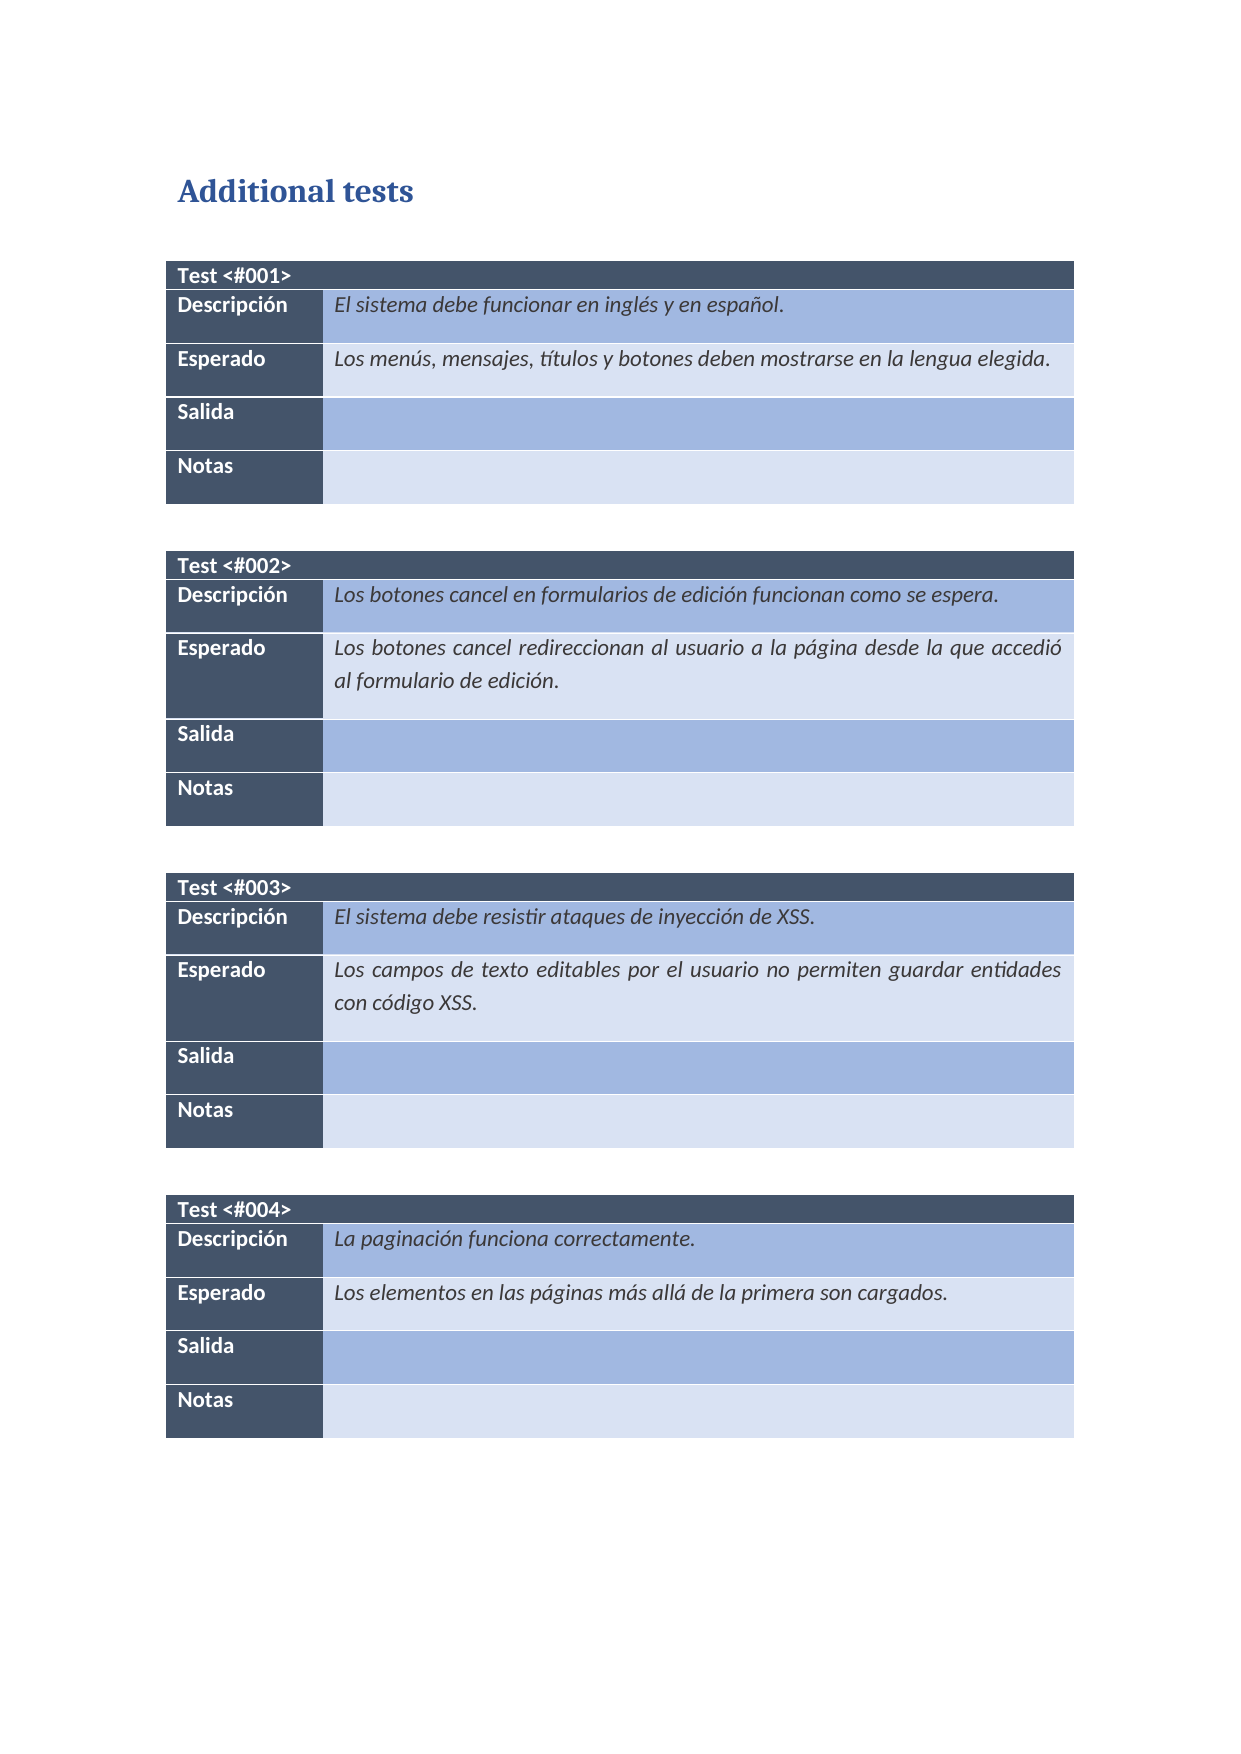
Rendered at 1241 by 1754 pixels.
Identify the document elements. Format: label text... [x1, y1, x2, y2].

table_cell [323, 720, 1074, 772]
table_cell Esperado [166, 1278, 323, 1330]
table_cell Descripción [166, 902, 323, 954]
table_cell Notas [166, 773, 323, 826]
table_header Test <#001> [166, 261, 1074, 289]
table_cell [323, 773, 1074, 826]
table_header Test <#002> [166, 551, 1074, 579]
table_cell [323, 1385, 1074, 1438]
table_cell [323, 451, 1074, 504]
table_cell Los botones cancel en formularios de edición funcionan como se espera. [323, 580, 1074, 632]
table_cell Descripción [166, 580, 323, 632]
table_header Test <#004> [166, 1195, 1074, 1223]
table_cell Descripción [166, 1224, 323, 1277]
table_cell Descripción [166, 290, 323, 343]
table_cell [323, 1042, 1074, 1094]
table_cell Salida [166, 1042, 323, 1094]
table_cell Salida [166, 1331, 323, 1384]
table_cell Los botones cancel redireccionan al usuario a la página desde la que accedió al formulario de edición. [323, 634, 1074, 718]
table_cell Esperado [166, 344, 323, 396]
table_cell El sistema debe resistir ataques de inyección de XSS. [323, 902, 1074, 954]
table_cell Los menús, mensajes, títulos y botones deben mostrarse en la lengua elegida. [323, 344, 1074, 396]
table_cell Notas [166, 1385, 323, 1438]
table_cell Salida [166, 720, 323, 772]
table_cell [323, 1331, 1074, 1384]
table_cell Los campos de texto editables por el usuario no permiten guardar entidades con código XSS. [323, 956, 1074, 1041]
table_cell [323, 398, 1074, 450]
table_cell Esperado [166, 956, 323, 1041]
table_cell El sistema debe funcionar en inglés y en español. [323, 290, 1074, 343]
table_cell Esperado [166, 634, 323, 718]
table_header Test <#003> [166, 873, 1074, 901]
table_cell [323, 1095, 1074, 1148]
table_cell Notas [166, 1095, 323, 1148]
table_cell Salida [166, 398, 323, 450]
table_cell Notas [166, 451, 323, 504]
table_cell La paginación funciona correctamente. [323, 1224, 1074, 1277]
table_cell Los elementos en las páginas más allá de la primera son cargados. [323, 1278, 1074, 1330]
subtitle Additional tests [177, 173, 1063, 211]
